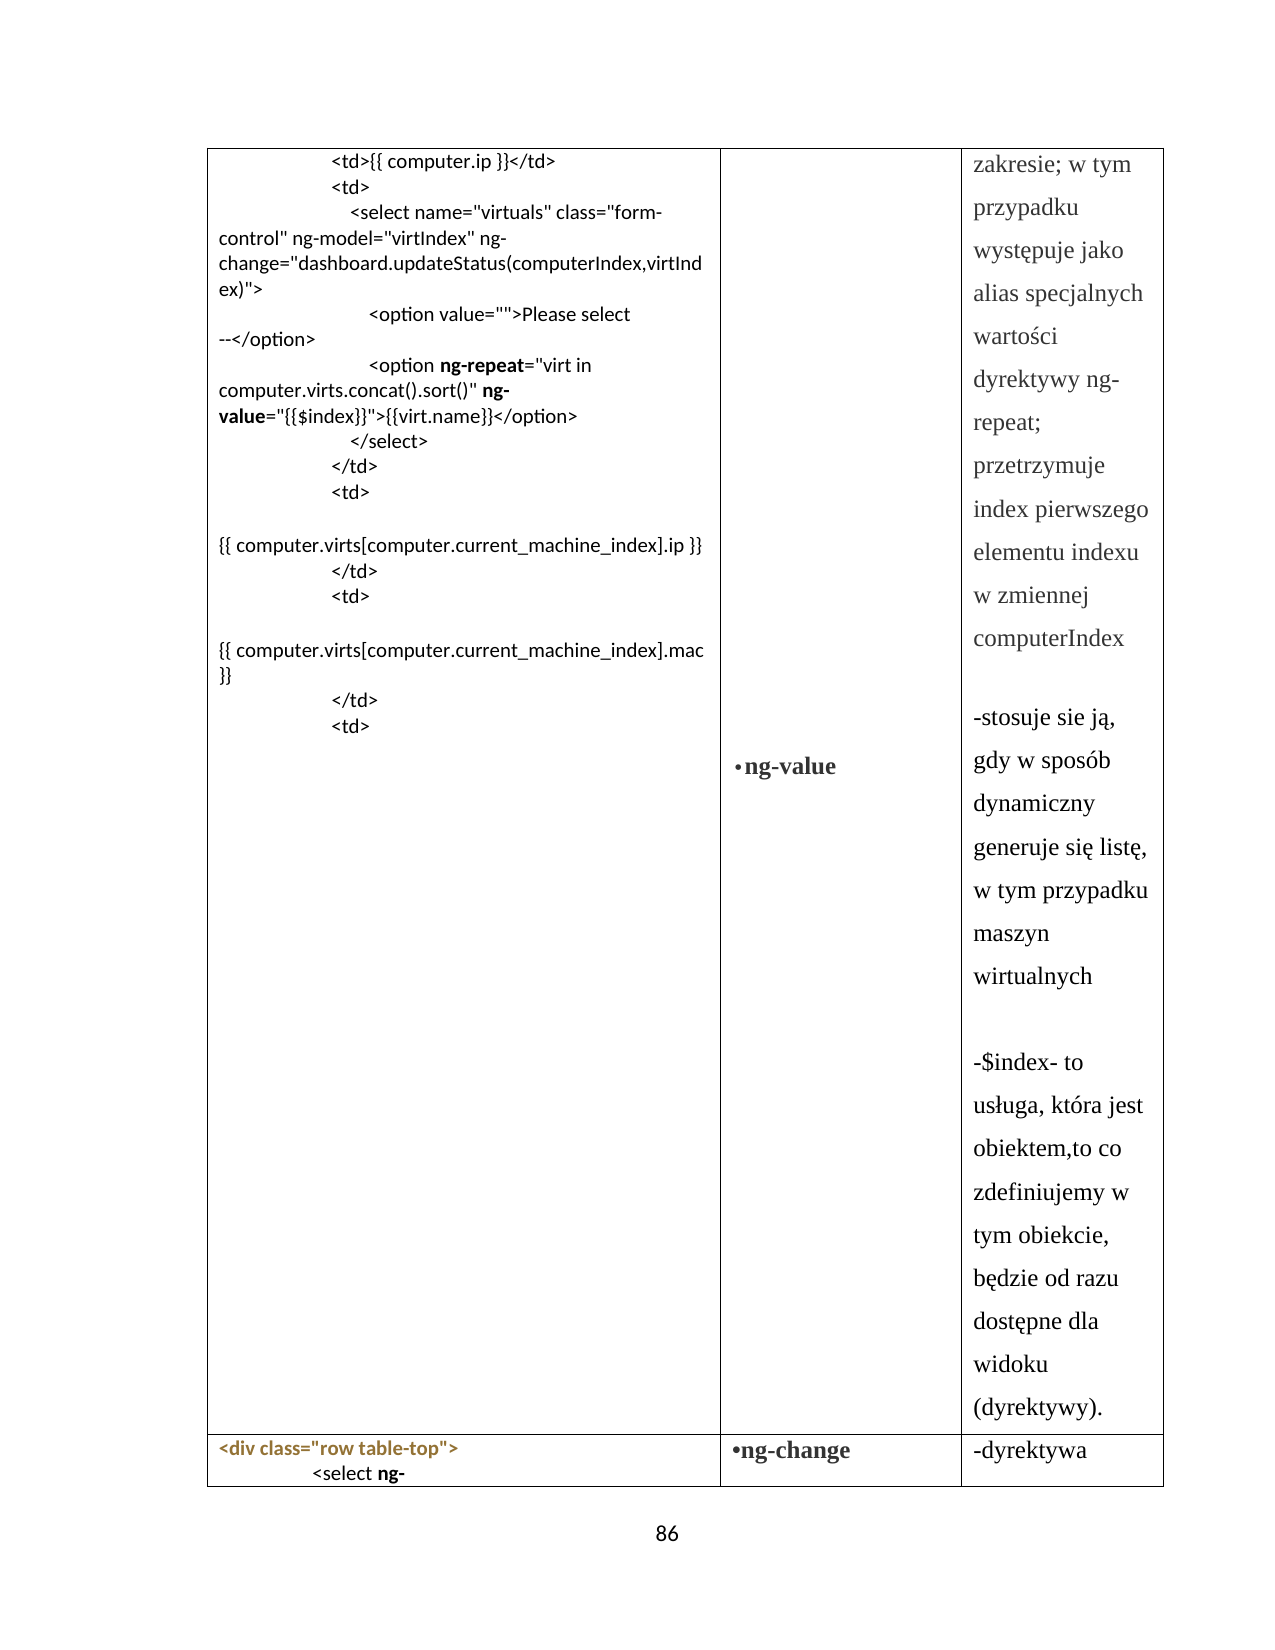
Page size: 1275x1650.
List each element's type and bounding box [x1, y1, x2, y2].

table_cell [962, 149, 1163, 1434]
table_cell [721, 1435, 961, 1486]
table_cell [721, 149, 961, 1434]
table_cell [962, 1435, 1163, 1486]
table_cell [208, 149, 720, 1434]
table_cell [208, 1435, 720, 1486]
